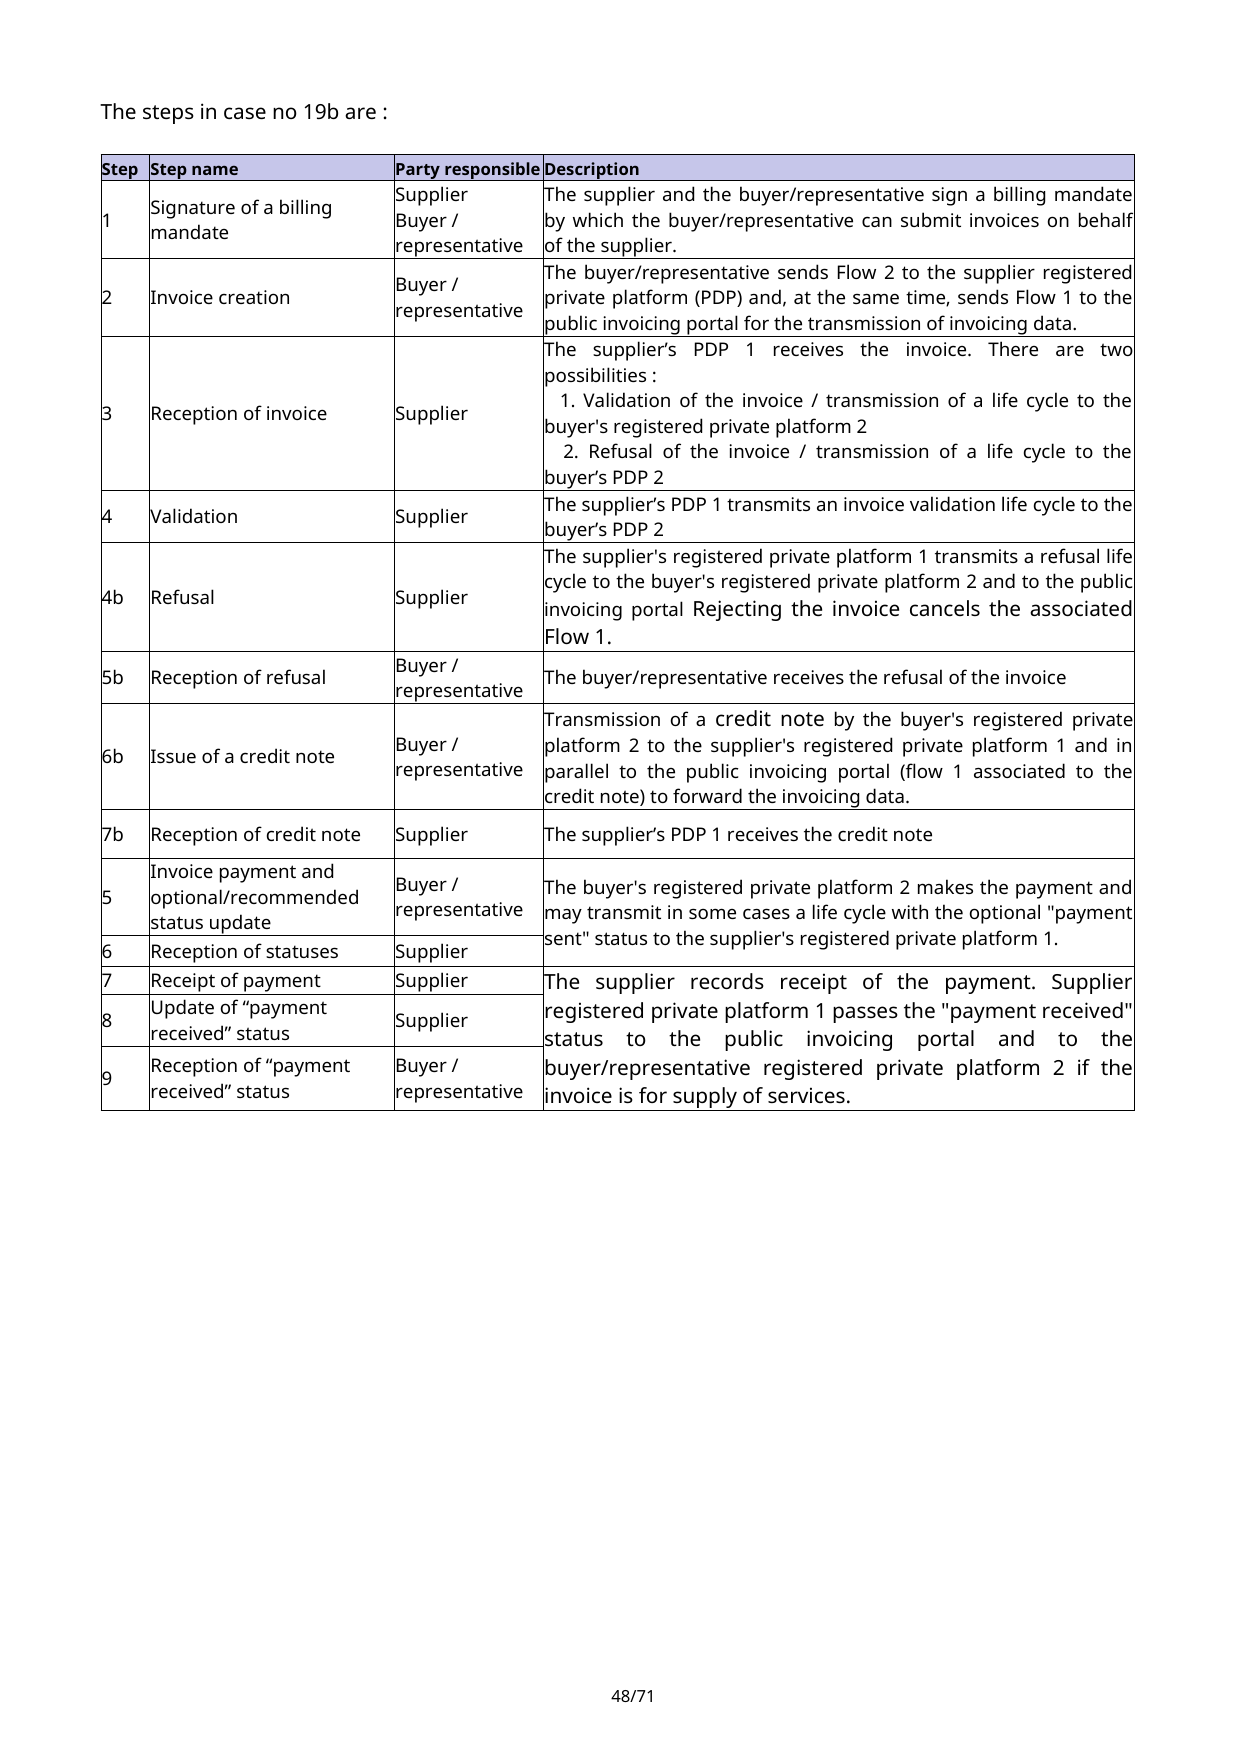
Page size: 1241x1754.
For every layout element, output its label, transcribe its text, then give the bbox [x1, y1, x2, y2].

table_cell Supplier [395, 995, 543, 1046]
table_cell Reception of refusal [150, 652, 394, 703]
table_cell Refusal [150, 543, 394, 651]
table_cell 9 [102, 1047, 149, 1109]
table_cell Reception of statuses [150, 936, 394, 966]
table_header Description [544, 155, 1134, 180]
table_cell Supplier Buyer / representative [395, 181, 543, 258]
table_cell Invoice payment and optional/recommended status update [150, 859, 394, 935]
table_cell Buyer / representative [395, 652, 543, 703]
table_cell Supplier [395, 810, 543, 857]
table_cell 6b [102, 704, 149, 809]
table_cell 5 [102, 859, 149, 935]
table_cell 8 [102, 995, 149, 1046]
table_cell Reception of credit note [150, 810, 394, 857]
table_cell The supplier’s PDP 1 receives the invoice. There are two possibilities : 1. Validation of the invoice / transmission of a life cycle to the buyer's registered private platform 2 2. Refusal of the invoice / transmission of a life cycle to the buyer’s PDP 2 [544, 337, 1134, 490]
table_cell Reception of invoice [150, 337, 394, 490]
table_cell The supplier’s PDP 1 transmits an invoice validation life cycle to the buyer’s PDP 2 [544, 491, 1134, 542]
table_cell 7b [102, 810, 149, 857]
table_cell The supplier’s PDP 1 receives the credit note [544, 810, 1134, 857]
table_header Step name [150, 155, 394, 180]
table_cell Reception of “payment received” status [150, 1047, 394, 1109]
table_cell Buyer / representative [395, 1047, 543, 1109]
table_cell The buyer's registered private platform 2 makes the payment and may transmit in some cases a life cycle with the optional "payment sent" status to the supplier's registered private platform 1. [544, 859, 1134, 966]
table_cell 4 [102, 491, 149, 542]
table_cell 6 [102, 936, 149, 966]
table_cell The buyer/representative sends Flow 2 to the supplier registered private platform (PDP) and, at the same time, sends Flow 1 to the public invoicing portal for the transmission of invoicing data. [544, 259, 1134, 336]
table_cell Supplier [395, 543, 543, 651]
table_cell Supplier [395, 337, 543, 490]
table_cell 7 [102, 967, 149, 993]
table_cell Validation [150, 491, 394, 542]
table_cell Buyer / representative [395, 259, 543, 336]
table_cell Supplier [395, 967, 543, 993]
table_cell 2 [102, 259, 149, 336]
table_cell The supplier and the buyer/representative sign a billing mandate by which the buyer/representative can submit invoices on behalf of the supplier. [544, 181, 1134, 258]
table_cell The supplier's registered private platform 1 transmits a refusal life cycle to the buyer's registered private platform 2 and to the public invoicing portal Rejecting the invoice cancels the associated Flow 1. [544, 543, 1134, 651]
table_header Party responsible [395, 155, 543, 180]
table_cell Issue of a credit note [150, 704, 394, 809]
table_cell Supplier [395, 936, 543, 966]
text The steps in case no 19b are : [100, 97, 1140, 126]
table_cell Transmission of a credit note by the buyer's registered private platform 2 to the supplier's registered private platform 1 and in parallel to the public invoicing portal (flow 1 associated to the credit note) to forward the invoicing data. [544, 704, 1134, 809]
table_cell The supplier records receipt of the payment. Supplier registered private platform 1 passes the "payment received" status to the public invoicing portal and to the buyer/representative registered private platform 2 if the invoice is for supply of services. [544, 967, 1134, 1109]
table_cell Invoice creation [150, 259, 394, 336]
table_cell Update of “payment received” status [150, 995, 394, 1046]
table_header Step [102, 155, 149, 180]
table_cell 5b [102, 652, 149, 703]
table_cell Receipt of payment [150, 967, 394, 993]
table_cell Signature of a billing mandate [150, 181, 394, 258]
table_cell Supplier [395, 491, 543, 542]
table_cell Buyer / representative [395, 704, 543, 809]
table_cell The buyer/representative receives the refusal of the invoice [544, 652, 1134, 703]
table_cell 1 [102, 181, 149, 258]
table_cell Buyer / representative [395, 859, 543, 935]
table_cell 4b [102, 543, 149, 651]
table_cell 3 [102, 337, 149, 490]
